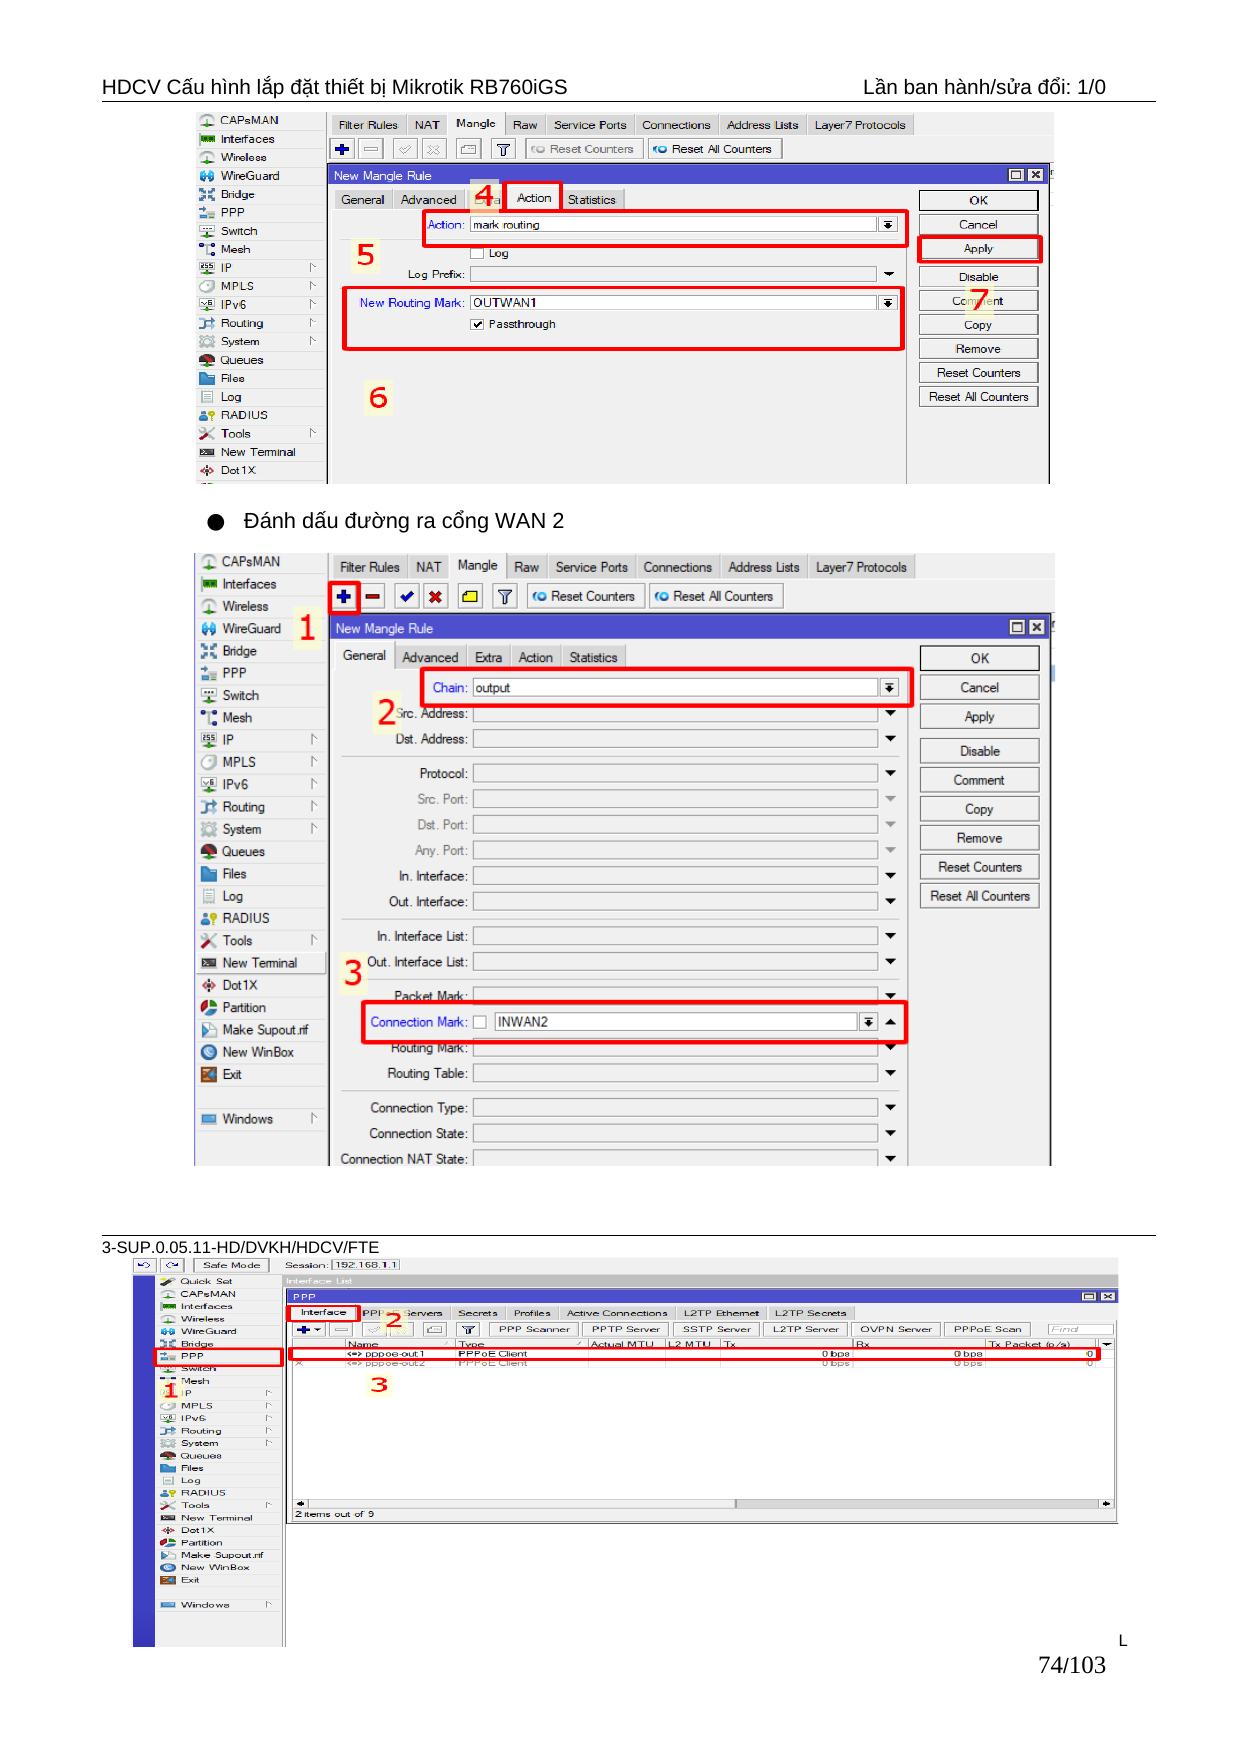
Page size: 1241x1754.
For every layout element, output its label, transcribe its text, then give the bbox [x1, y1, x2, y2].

picture [131, 1257, 1119, 1647]
list Đánh dấu đường ra cổng WAN 2 [206, 496, 1118, 541]
picture [195, 112, 1054, 484]
picture [194, 553, 1056, 1166]
